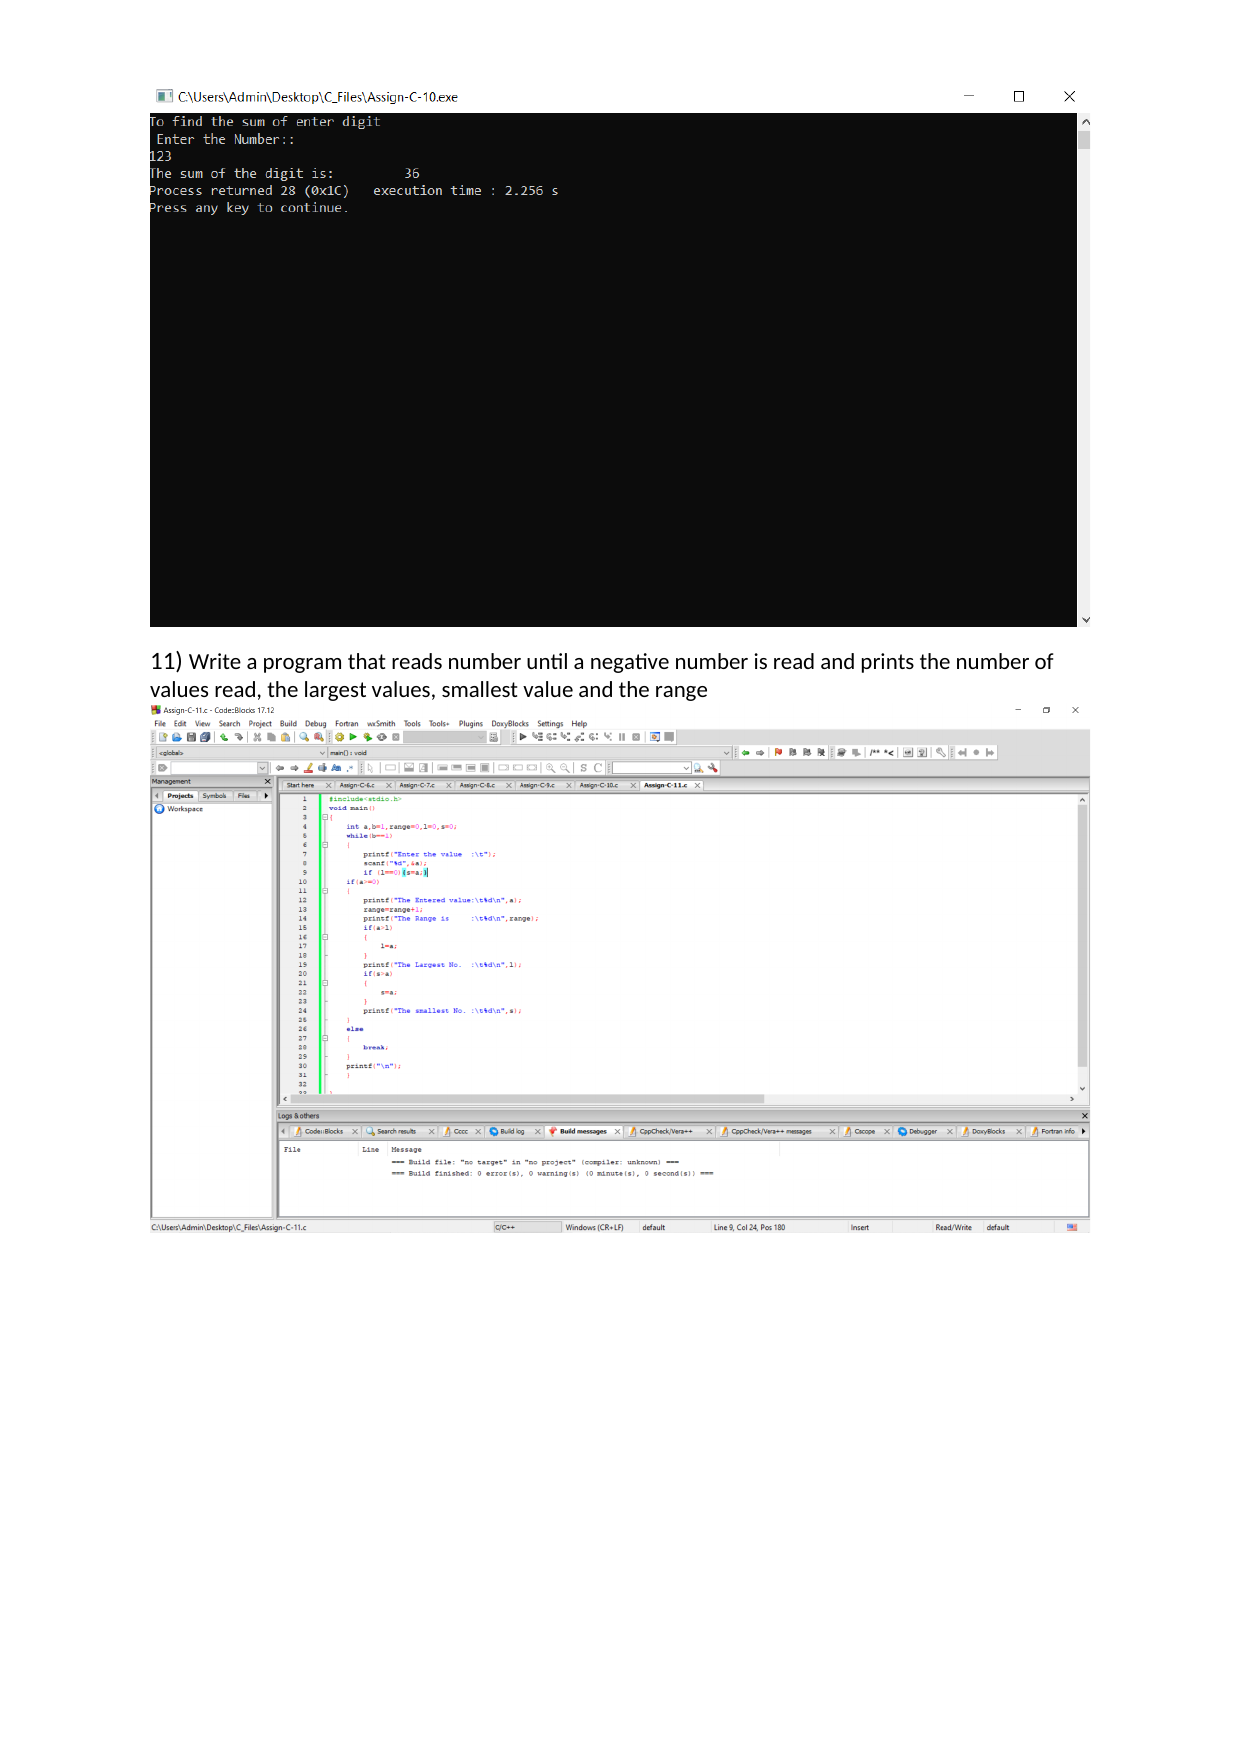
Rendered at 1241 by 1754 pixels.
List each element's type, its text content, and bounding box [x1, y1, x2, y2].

picture [150, 703, 1091, 1233]
text 11) Write a program that reads number until a negative number is read and prints the number of values read, the largest values, smallest value and the range [150, 645, 1090, 703]
picture [150, 88, 1091, 627]
